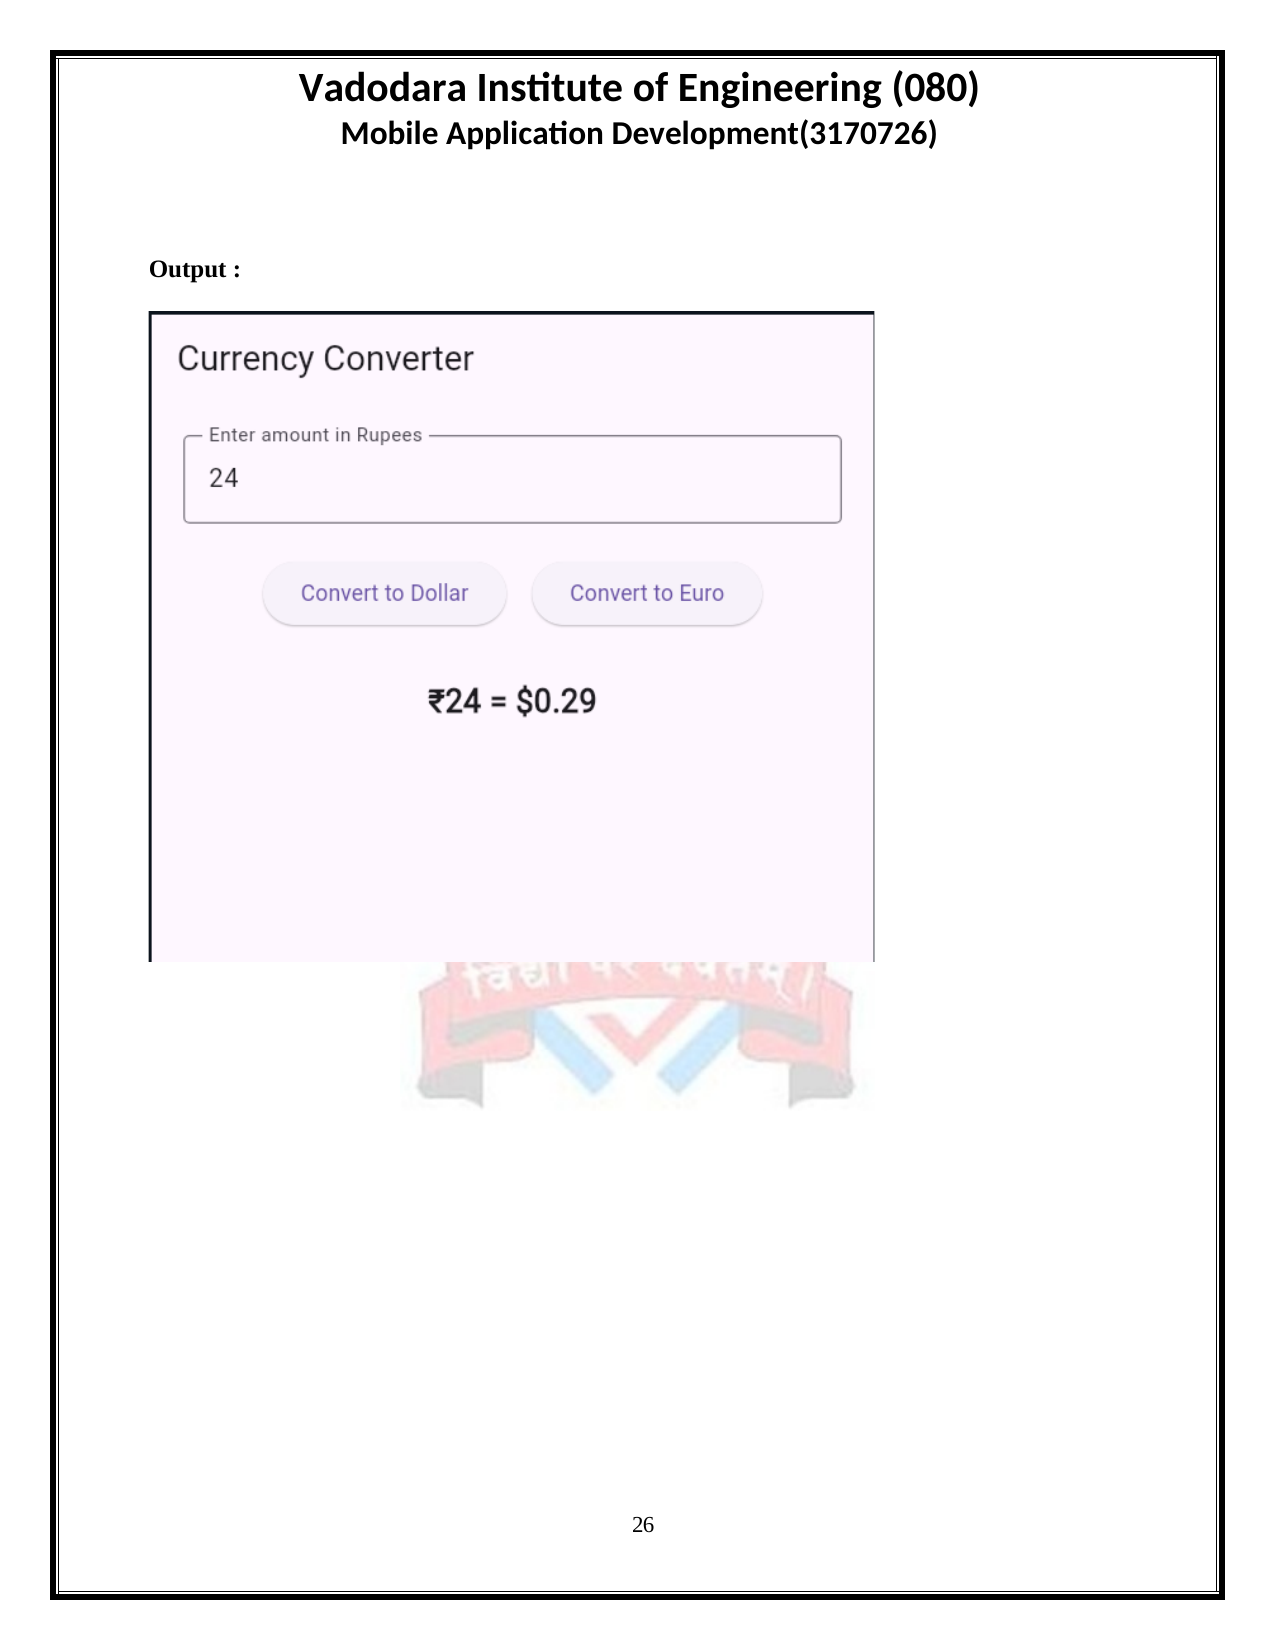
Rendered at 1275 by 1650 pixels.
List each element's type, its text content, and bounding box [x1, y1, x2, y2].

subtitle Output : [148, 254, 1200, 283]
picture [148, 311, 875, 1111]
